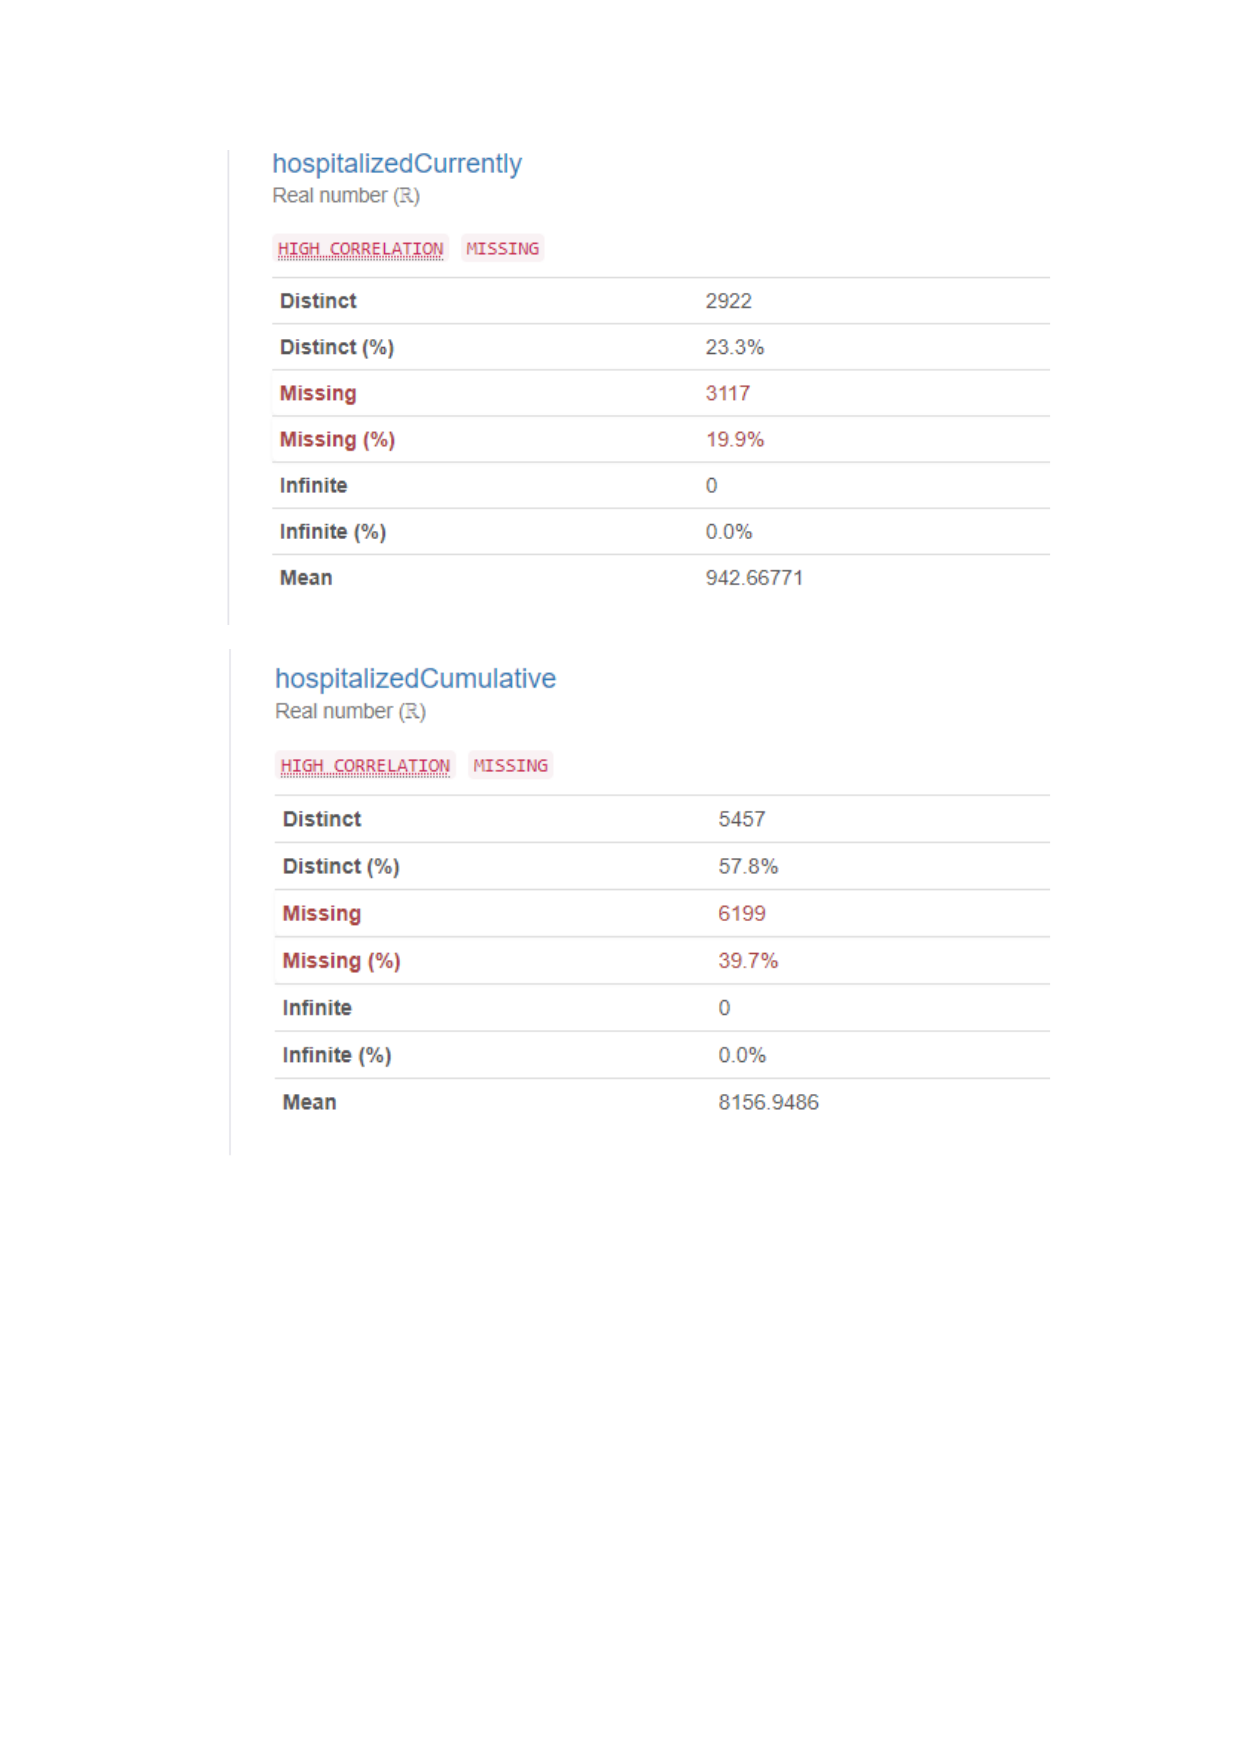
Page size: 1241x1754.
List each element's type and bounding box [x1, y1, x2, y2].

picture [150, 649, 1050, 1171]
picture [150, 150, 1050, 625]
